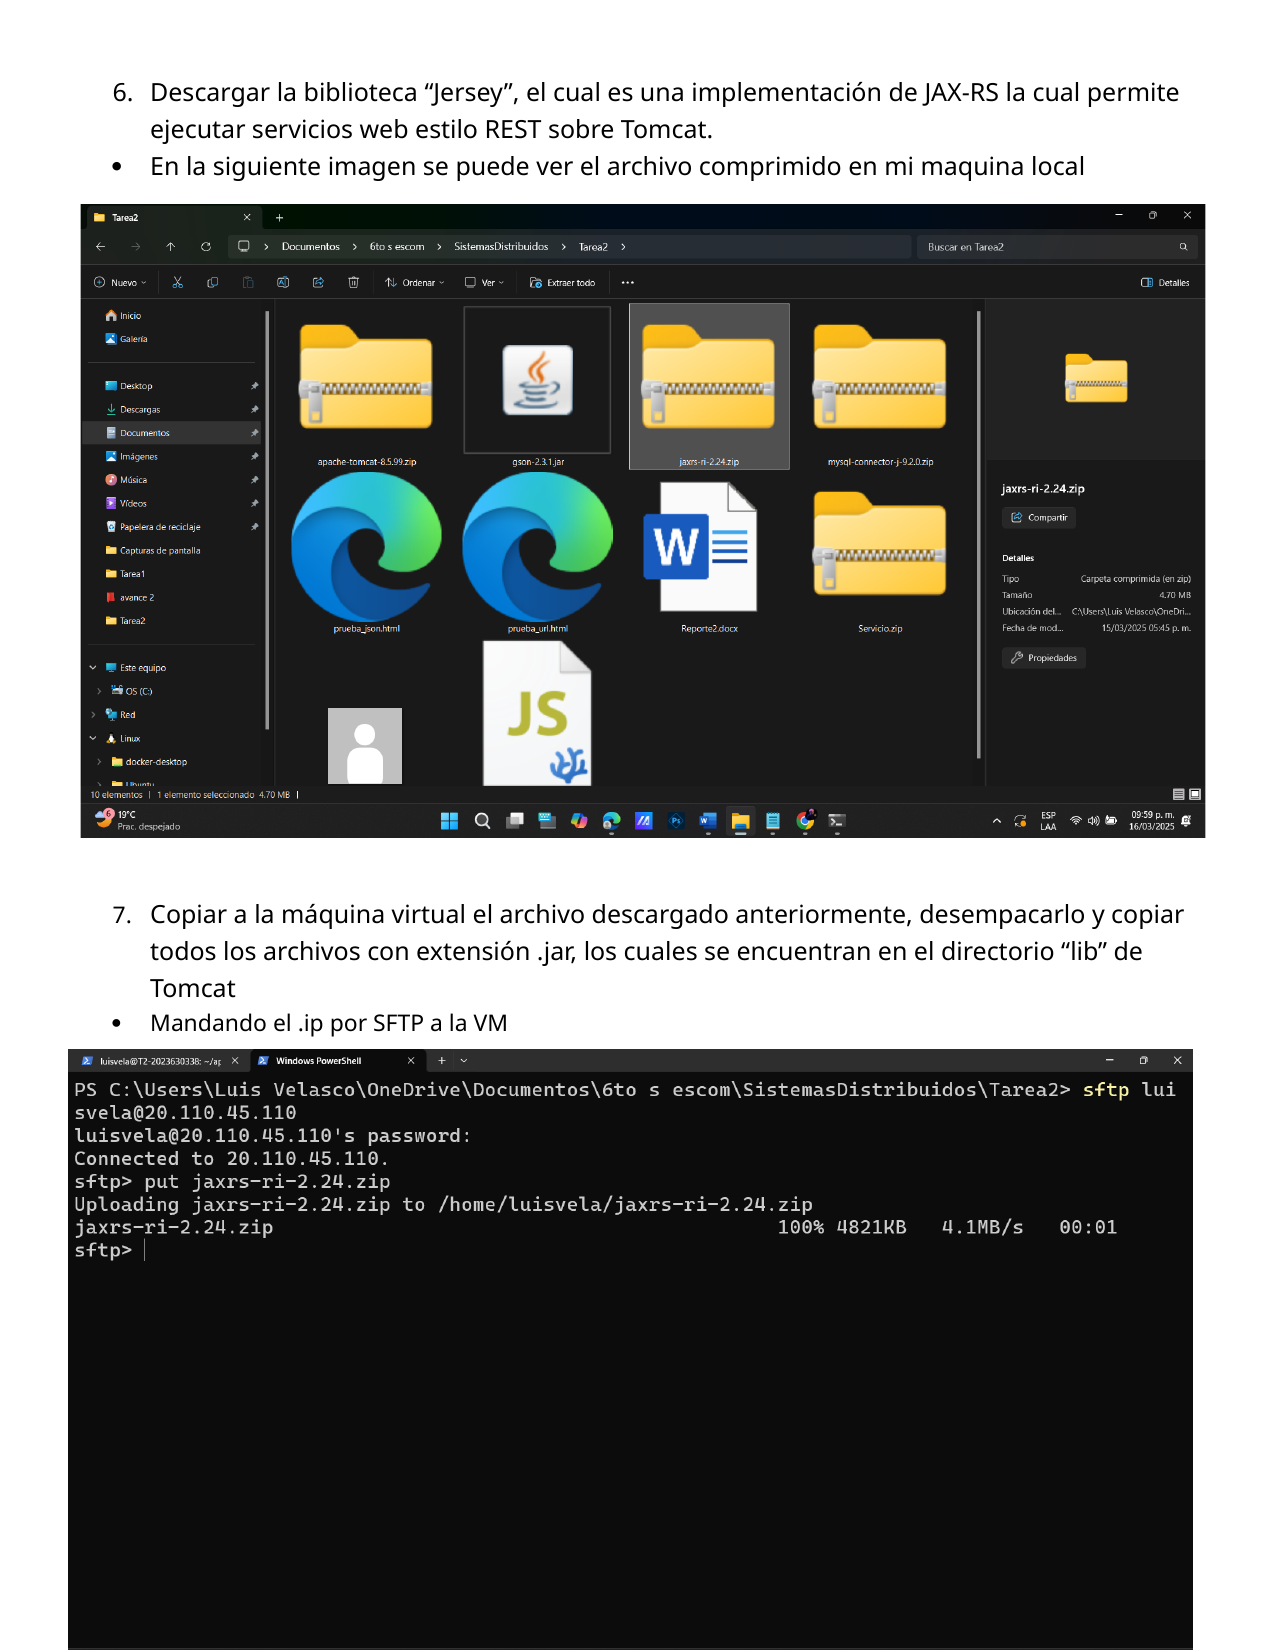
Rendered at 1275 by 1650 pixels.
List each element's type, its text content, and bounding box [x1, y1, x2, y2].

list Copiar a la máquina virtual el archivo descargado anteriormente, desempacarlo y copiar todos los archivos con extensión .jar, los cuales se encuentran en el directorio “lib” de Tomcat [112, 897, 1200, 1004]
picture [80, 204, 1206, 838]
list Mandando el .ip por SFTP a la VM [112, 1007, 1200, 1038]
list Descargar la biblioteca “Jersey”, el cual es una implementación de JAX-RS la cual permite ejecutar servicios web estilo REST sobre Tomcat. [112, 75, 1200, 146]
picture [68, 1049, 1193, 1650]
list En la siguiente imagen se puede ver el archivo comprimido en mi maquina local [112, 148, 1200, 183]
